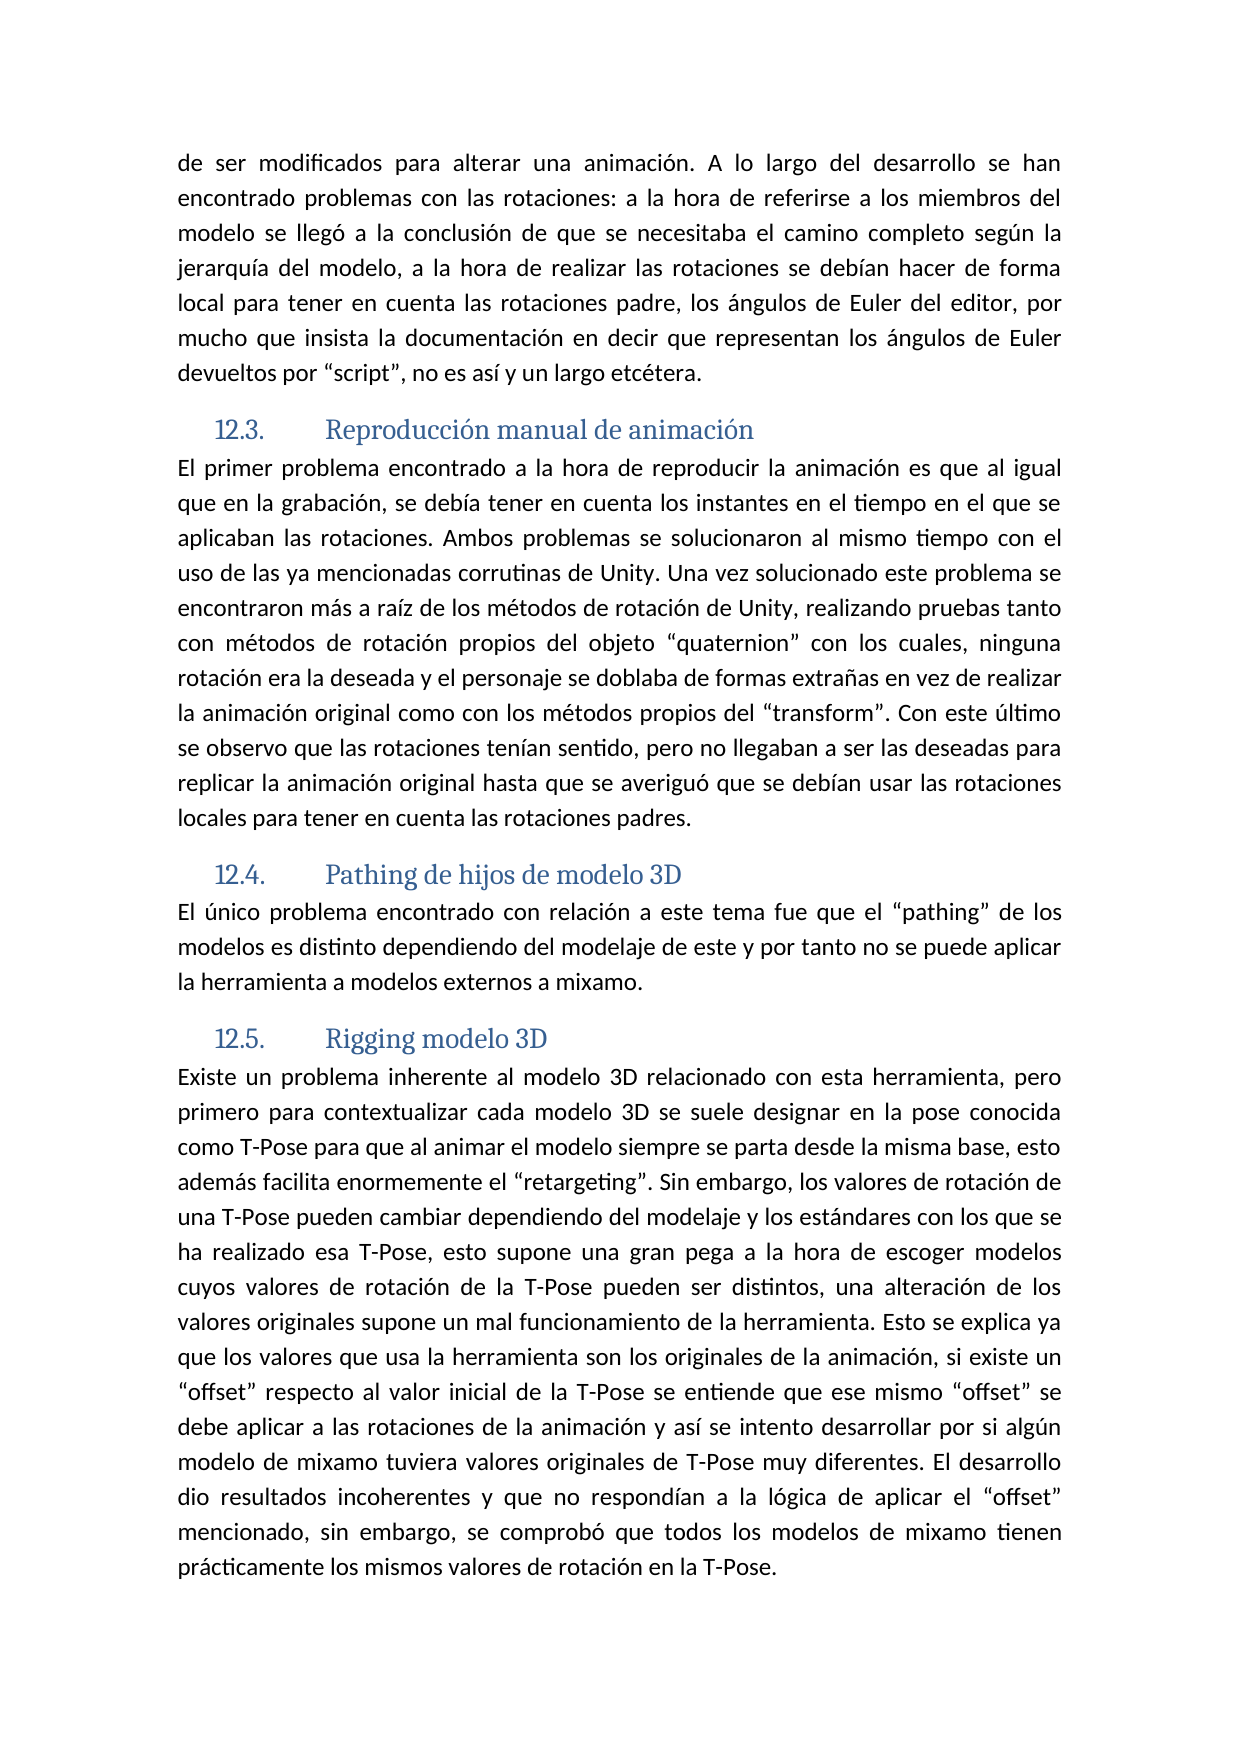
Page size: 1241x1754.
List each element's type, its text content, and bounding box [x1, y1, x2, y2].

subtitle Pathing de hijos de modelo 3D [215, 858, 1063, 891]
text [177, 148, 1063, 388]
text El único problema encontrado con relación a este tema fue que el “pathing” de los modelos es distinto dependiendo del modelaje de este y por tanto no se puede aplicar la herramienta a modelos externos a mixamo. [177, 896, 1063, 997]
subtitle Reproducción manual de animación [215, 413, 1063, 447]
subtitle Rigging modelo 3D [215, 1022, 1063, 1056]
text Existe un problema inherente al modelo 3D relacionado con esta herramienta, pero primero para contextualizar cada modelo 3D se suele designar en la pose conocida como T-Pose para que al animar el modelo siempre se parta desde la misma base, esto además facilita enormemente el “retargeting”. Sin embargo, los valores de rotación de una T-Pose pueden cambiar dependiendo del modelaje y los estándares con los que se ha realizado esa T-Pose, esto supone una gran pega a la hora de escoger modelos cuyos valores de rotación de la T-Pose pueden ser distintos, una alteración de los valores originales supone un mal funcionamiento de la herramienta. Esto se explica ya que los valores que usa la herramienta son los originales de la animación, si existe un “offset” respecto al valor inicial de la T-Pose se entiende que ese mismo “offset” se debe aplicar a las rotaciones de la animación y así se intento desarrollar por si algún modelo de mixamo tuviera valores originales de T-Pose muy diferentes. El desarrollo dio resultados incoherentes y que no respondían a la lógica de aplicar el “offset” mencionado, sin embargo, se comprobó que todos los modelos de mixamo tienen prácticamente los mismos valores de rotación en la T-Pose. [177, 1061, 1063, 1581]
text El primer problema encontrado a la hora de reproducir la animación es que al igual que en la grabación, se debía tener en cuenta los instantes en el tiempo en el que se aplicaban las rotaciones. Ambos problemas se solucionaron al mismo tiempo con el uso de las ya mencionadas corrutinas de Unity. Una vez solucionado este problema se encontraron más a raíz de los métodos de rotación de Unity, realizando pruebas tanto con métodos de rotación propios del objeto “quaternion” con los cuales, ninguna rotación era la deseada y el personaje se doblaba de formas extrañas en vez de realizar la animación original como con los métodos propios del “transform”. Con este último se observo que las rotaciones tenían sentido, pero no llegaban a ser las deseadas para replicar la animación original hasta que se averiguó que se debían usar las rotaciones locales para tener en cuenta las rotaciones padres. [177, 452, 1063, 832]
